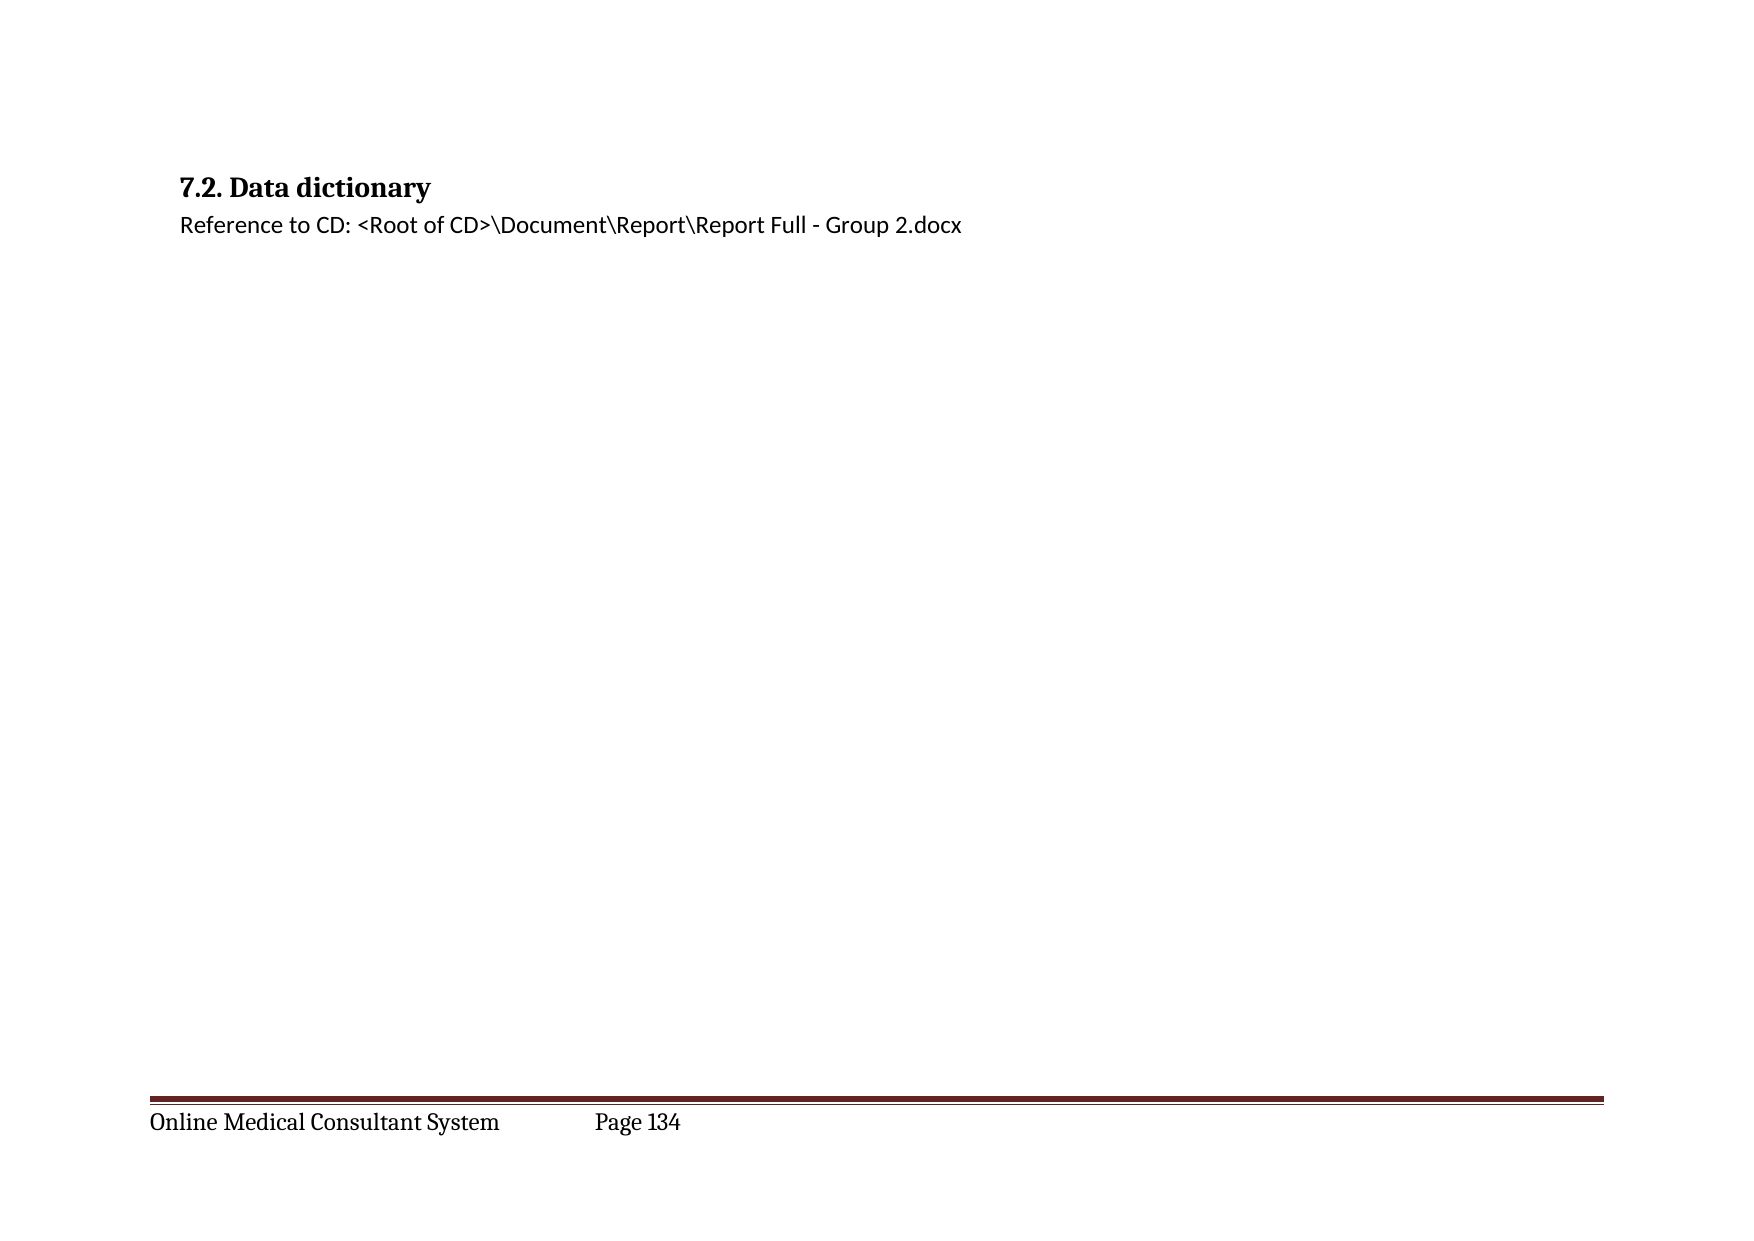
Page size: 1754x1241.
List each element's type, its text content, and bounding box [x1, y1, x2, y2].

text Reference to CD: <Root of CD>\Document\Report\Report Full - Group 2.docx [150, 209, 1604, 240]
subtitle Data dictionary [180, 171, 1604, 204]
